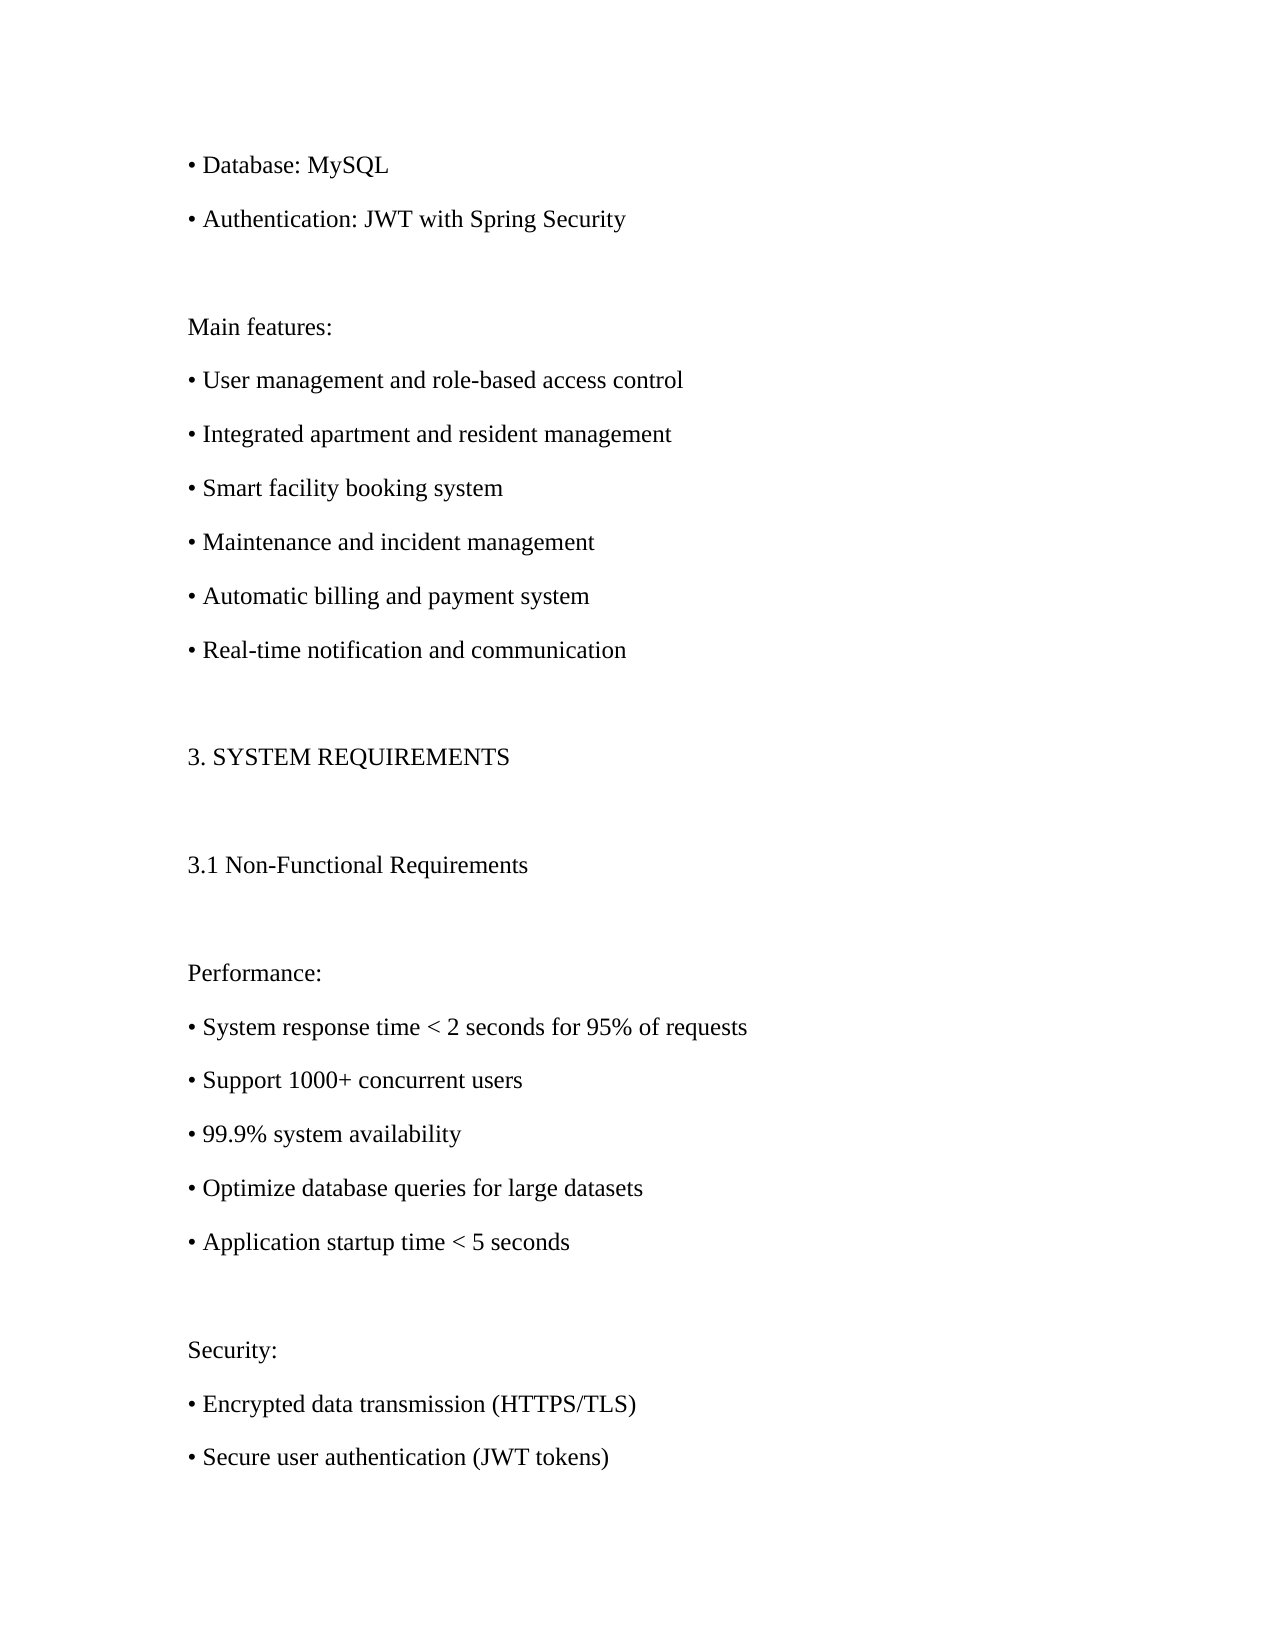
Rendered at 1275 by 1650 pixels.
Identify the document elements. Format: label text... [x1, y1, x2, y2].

text • Automatic billing and payment system [187, 581, 1087, 609]
text 3.1 Non-Functional Requirements [187, 850, 1087, 879]
text • Smart facility booking system [187, 473, 1087, 502]
text Performance: [187, 958, 1087, 987]
text 3. SYSTEM REQUIREMENTS [187, 742, 1087, 771]
text Main features: [187, 312, 1087, 340]
text • User management and role-based access control [187, 365, 1087, 394]
text • Secure user authentication (JWT tokens) [187, 1442, 1087, 1471]
text • Application startup time < 5 seconds [187, 1227, 1087, 1256]
text • Encrypted data transmission (HTTPS/TLS) [187, 1389, 1087, 1417]
text • Database: MySQL [187, 150, 1087, 179]
text • Real-time notification and communication [187, 635, 1087, 663]
text • Support 1000+ concurrent users [187, 1066, 1087, 1094]
text • Maintenance and incident management [187, 527, 1087, 556]
text • Integrated apartment and resident management [187, 419, 1087, 448]
text • Authentication: JWT with Spring Security [187, 204, 1087, 233]
text • 99.9% system availability [187, 1119, 1087, 1148]
text • System response time < 2 seconds for 95% of requests [187, 1012, 1087, 1040]
text Security: [187, 1335, 1087, 1363]
text • Optimize database queries for large datasets [187, 1173, 1087, 1202]
